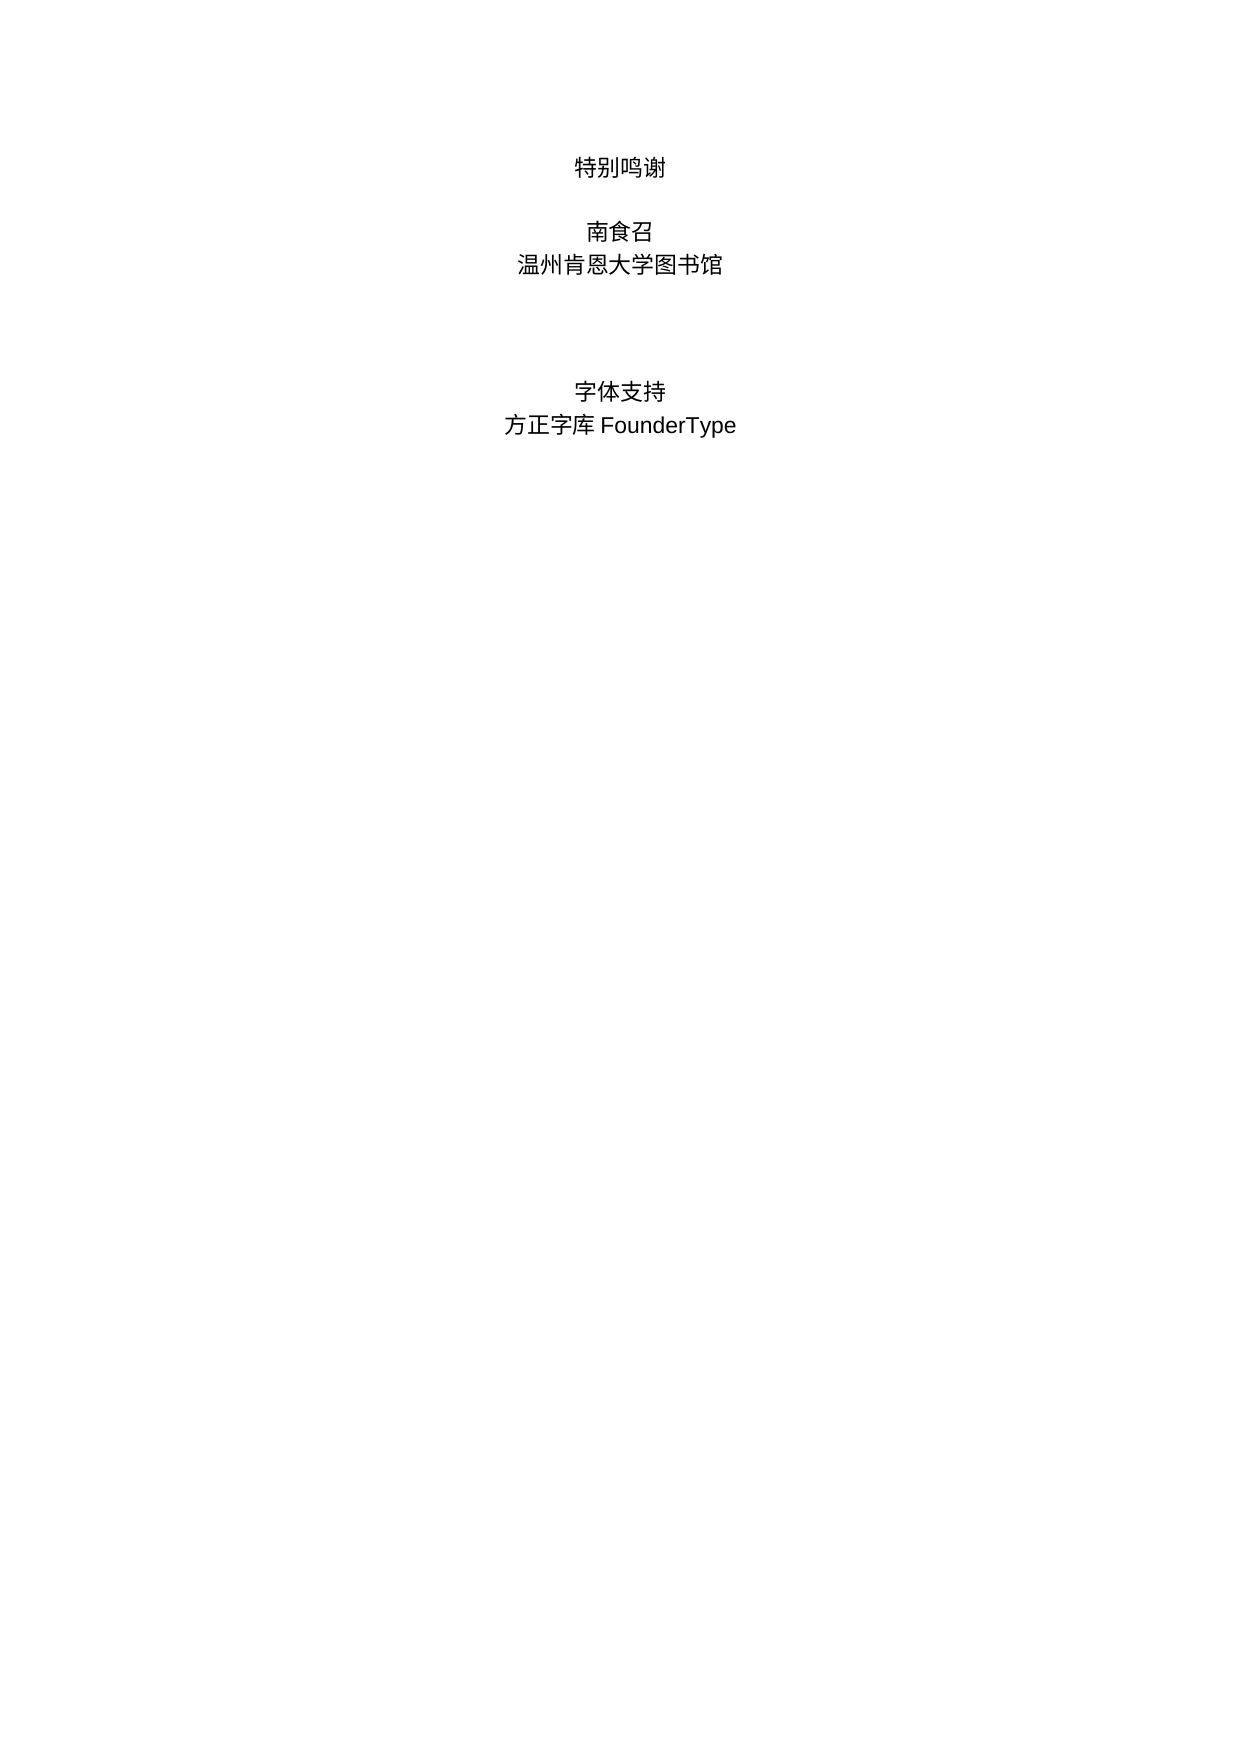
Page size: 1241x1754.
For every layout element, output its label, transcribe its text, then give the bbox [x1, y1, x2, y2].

text 温州肯恩大学图书馆 [118, 247, 1122, 280]
text 方正字库FounderType [118, 407, 1122, 441]
text 南食召 [118, 214, 1122, 247]
text 特别鸣谢 [118, 149, 1122, 183]
text 字体支持 [118, 374, 1122, 407]
